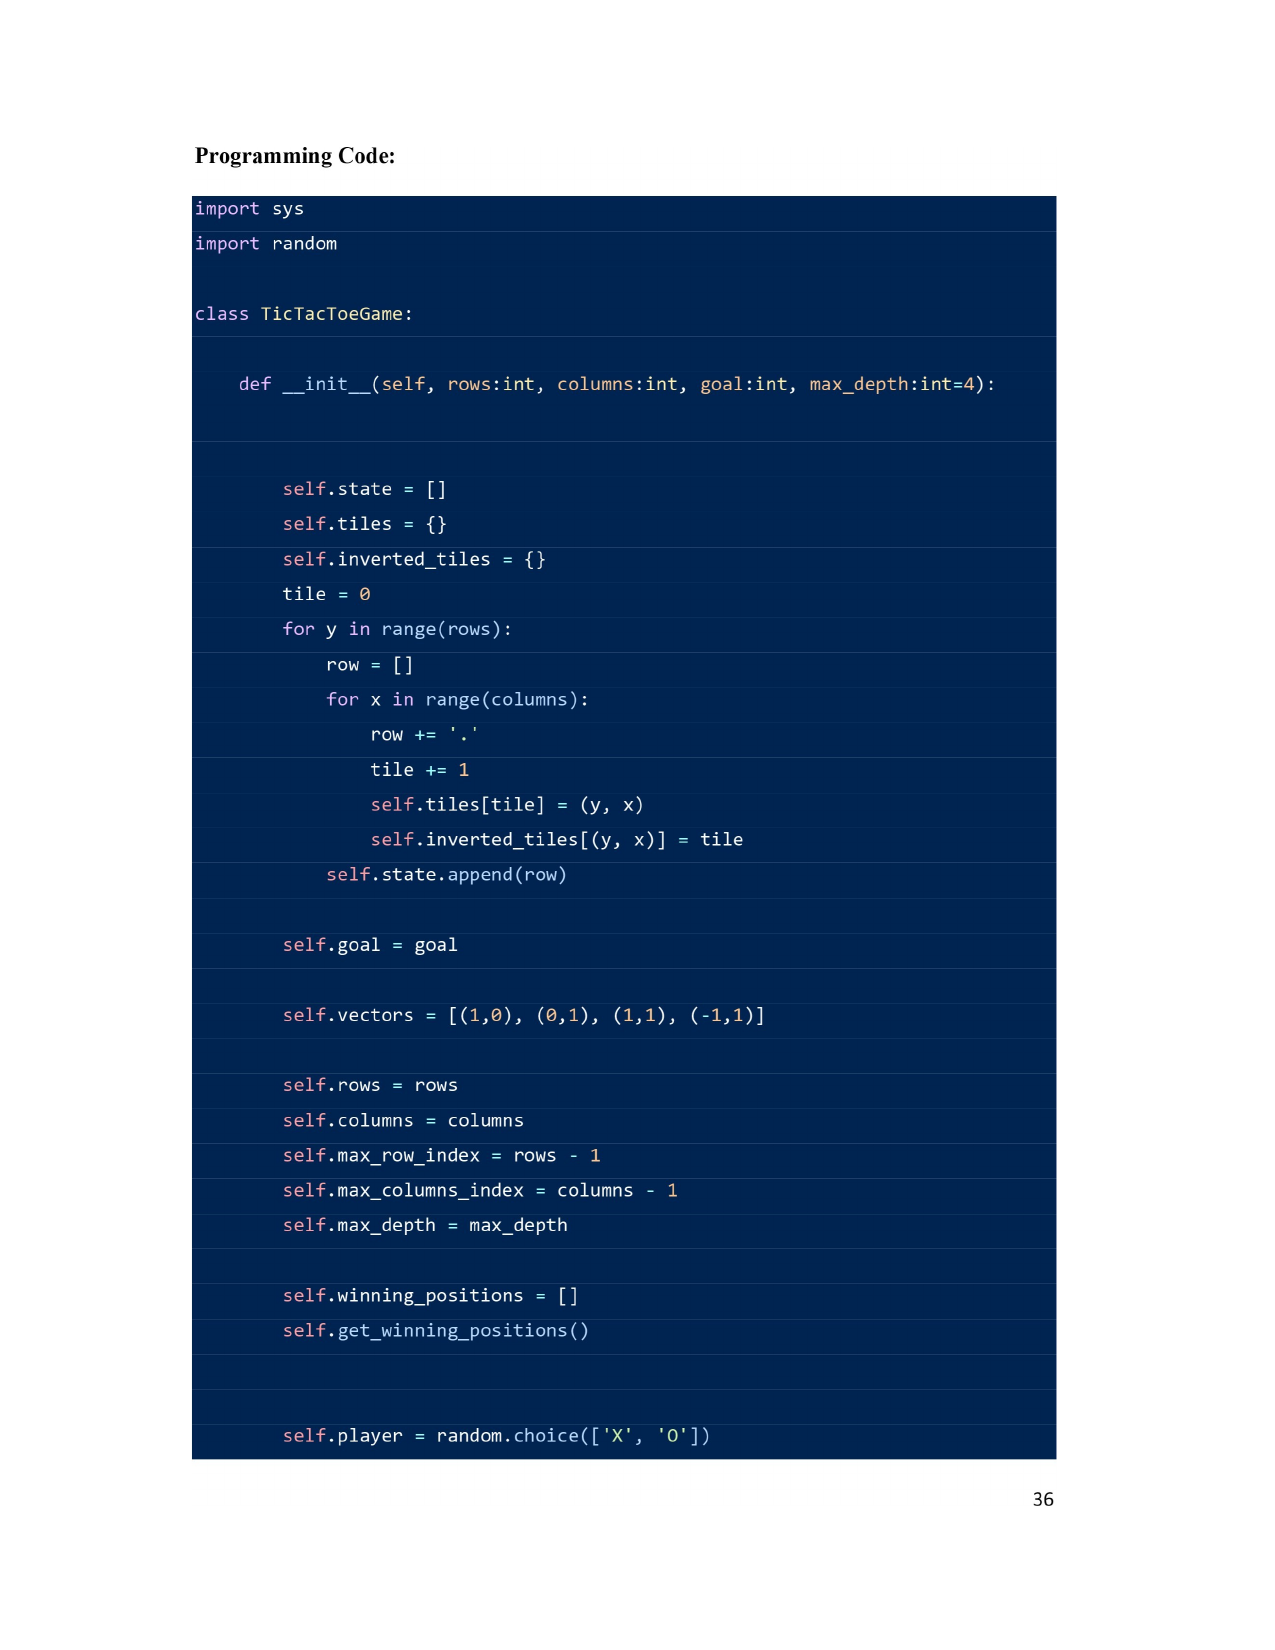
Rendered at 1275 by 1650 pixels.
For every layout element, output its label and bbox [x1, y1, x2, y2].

picture [191, 147, 1057, 1506]
